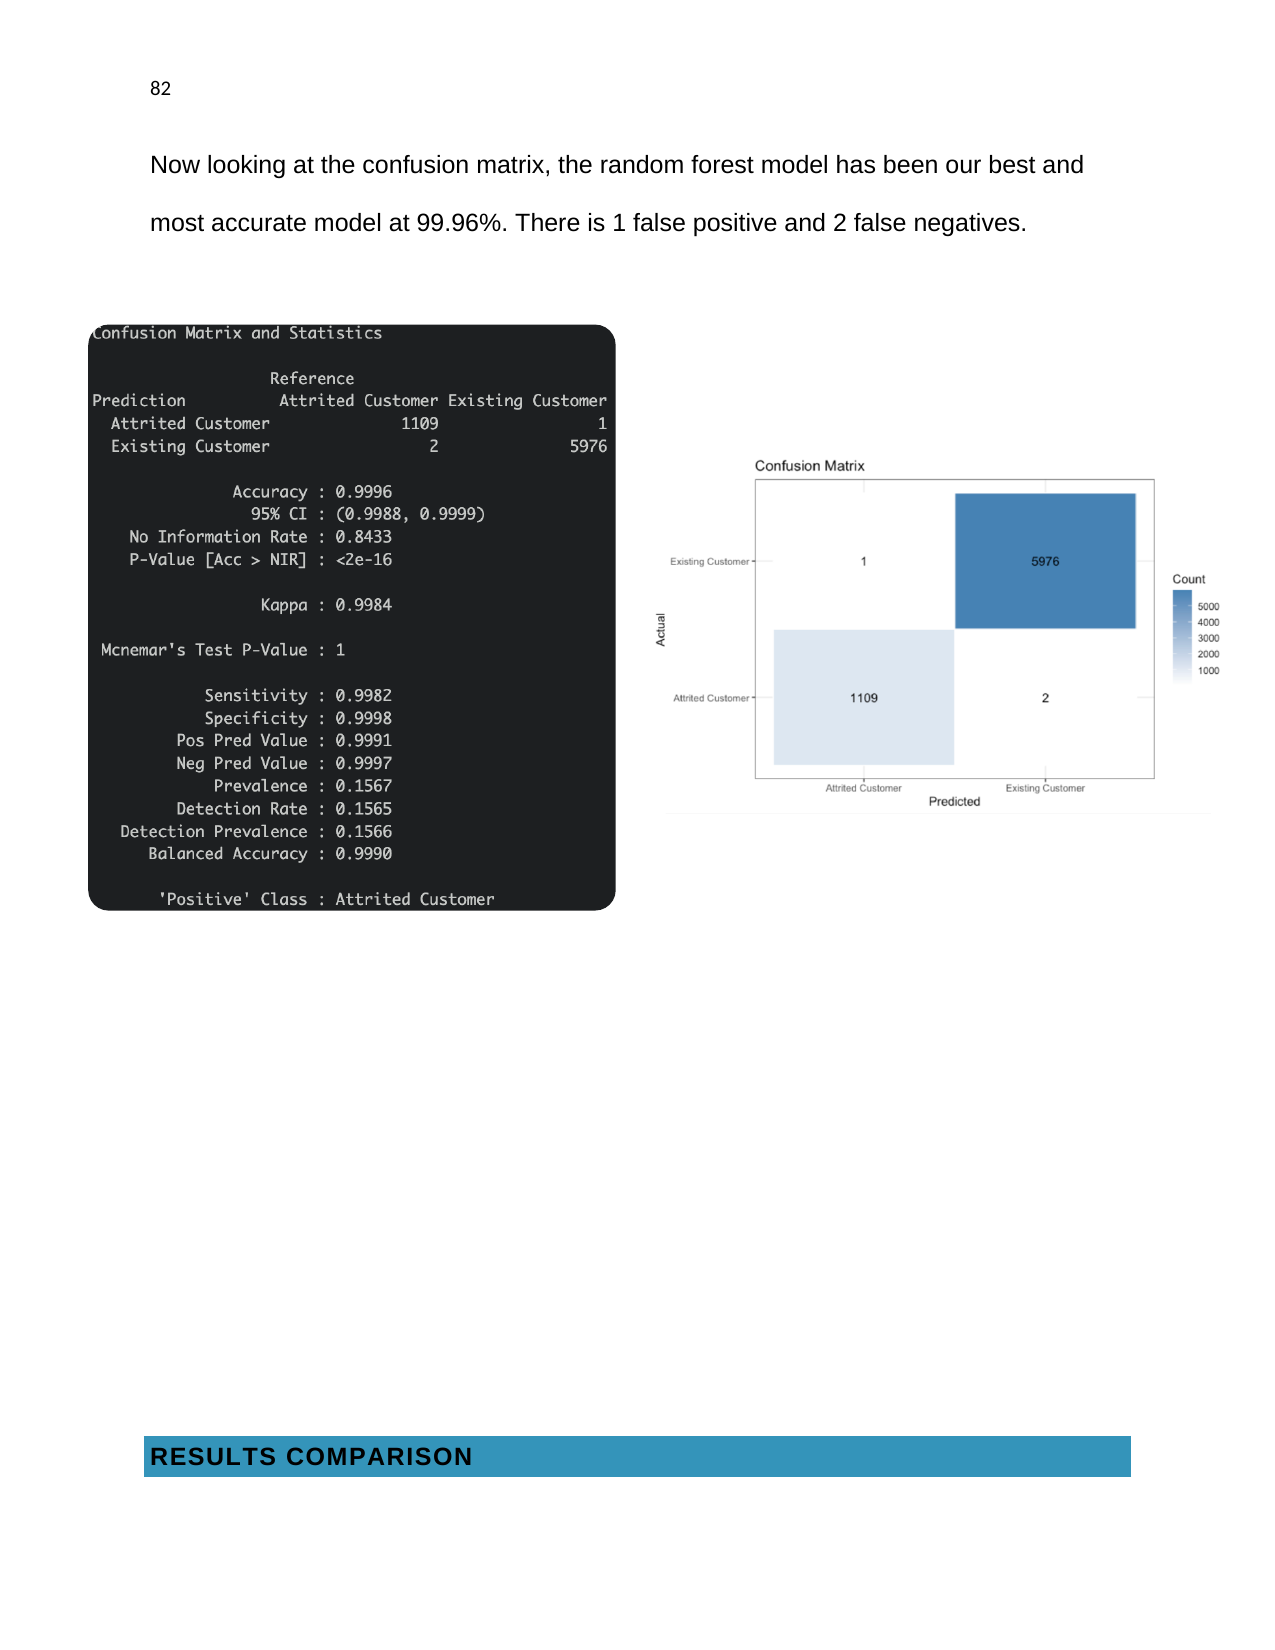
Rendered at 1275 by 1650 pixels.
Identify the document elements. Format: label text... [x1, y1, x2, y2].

picture [654, 459, 1223, 813]
subtitle Results Comparison [150, 1442, 1125, 1471]
text Now looking at the confusion matrix, the random forest model has been our best and most accurate model at 99.96%. There is 1 false positive and 2 false negatives. [150, 150, 1125, 236]
picture [88, 324, 616, 911]
